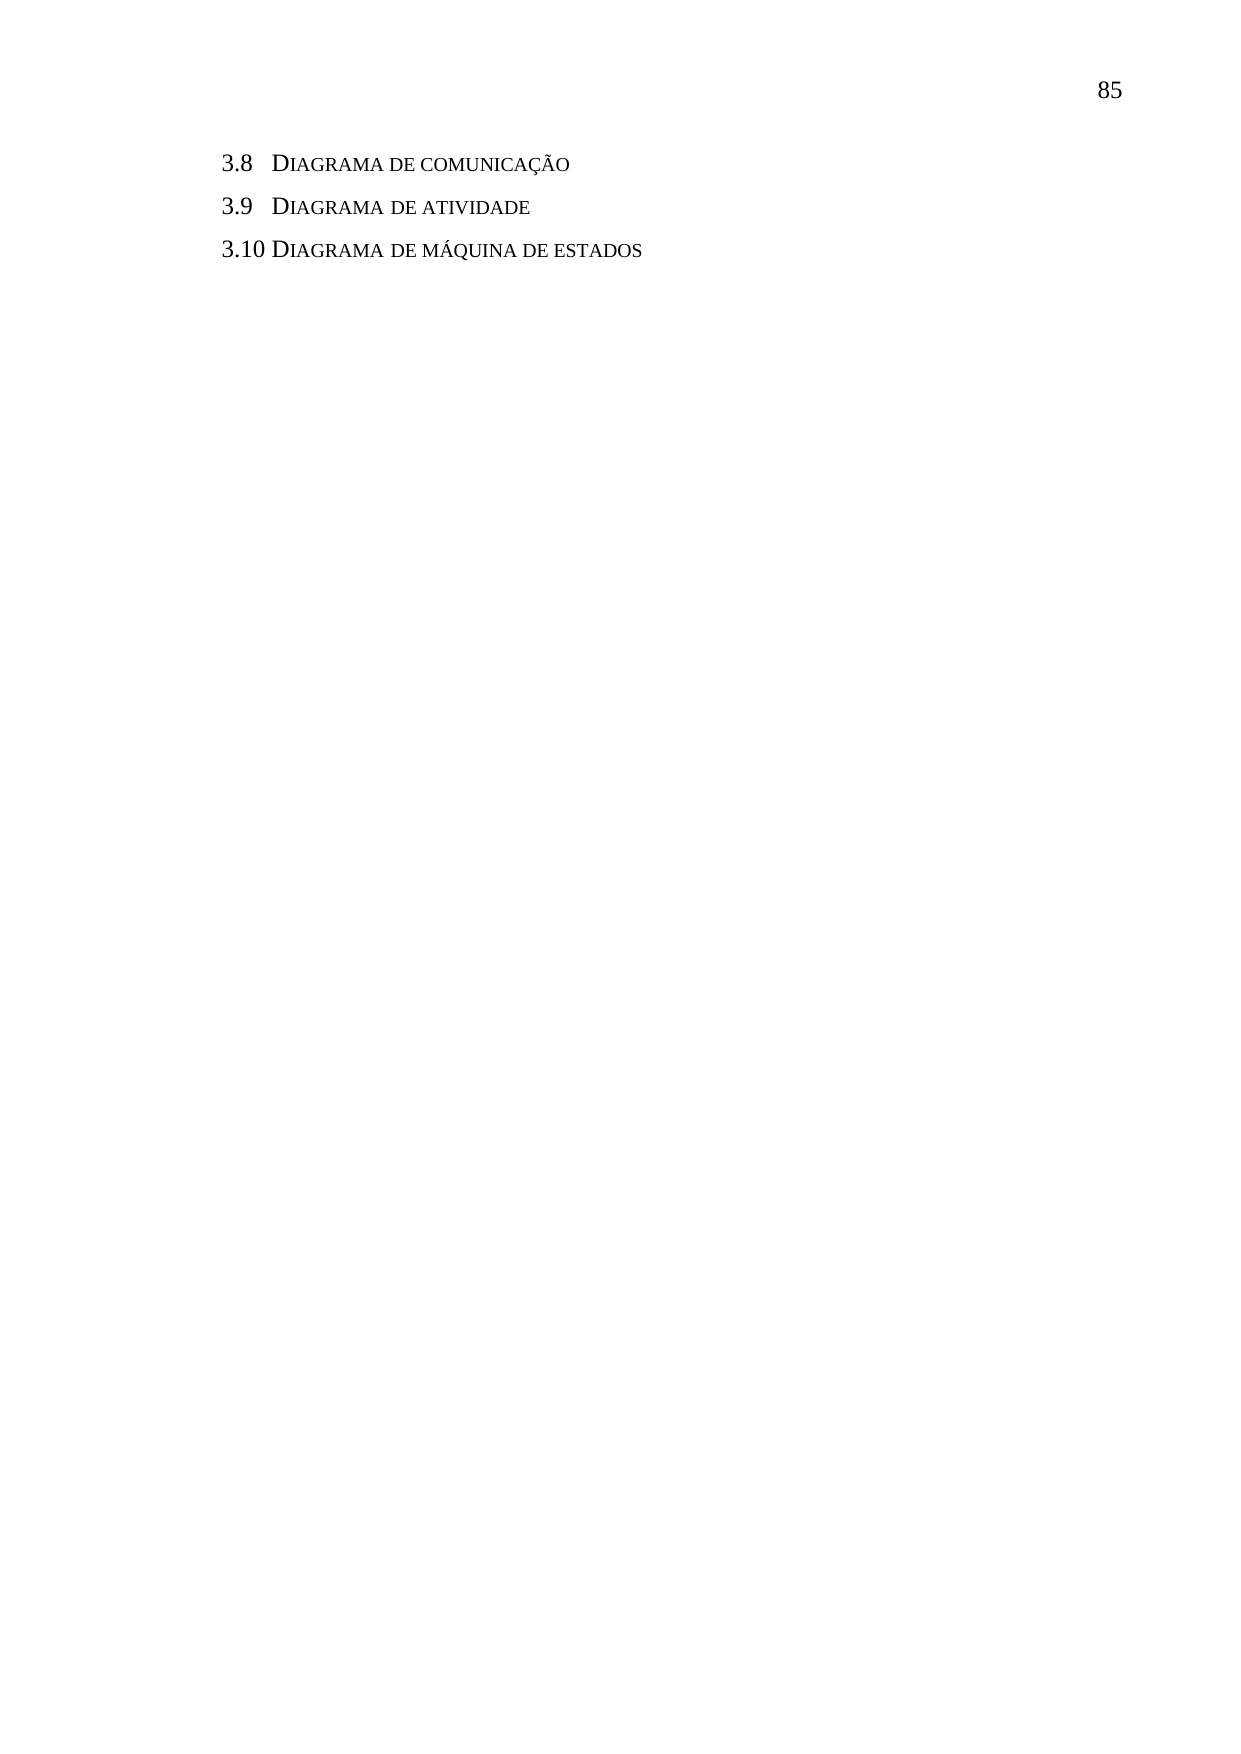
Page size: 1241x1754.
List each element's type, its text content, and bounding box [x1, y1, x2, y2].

subtitle DIAGRAMA DE MÁQUINA DE ESTADOS [221, 234, 1122, 263]
subtitle DIAGRAMA DE COMUNICAÇÃO [221, 148, 1122, 176]
subtitle DIAGRAMA DE ATIVIDADE [221, 191, 1122, 219]
